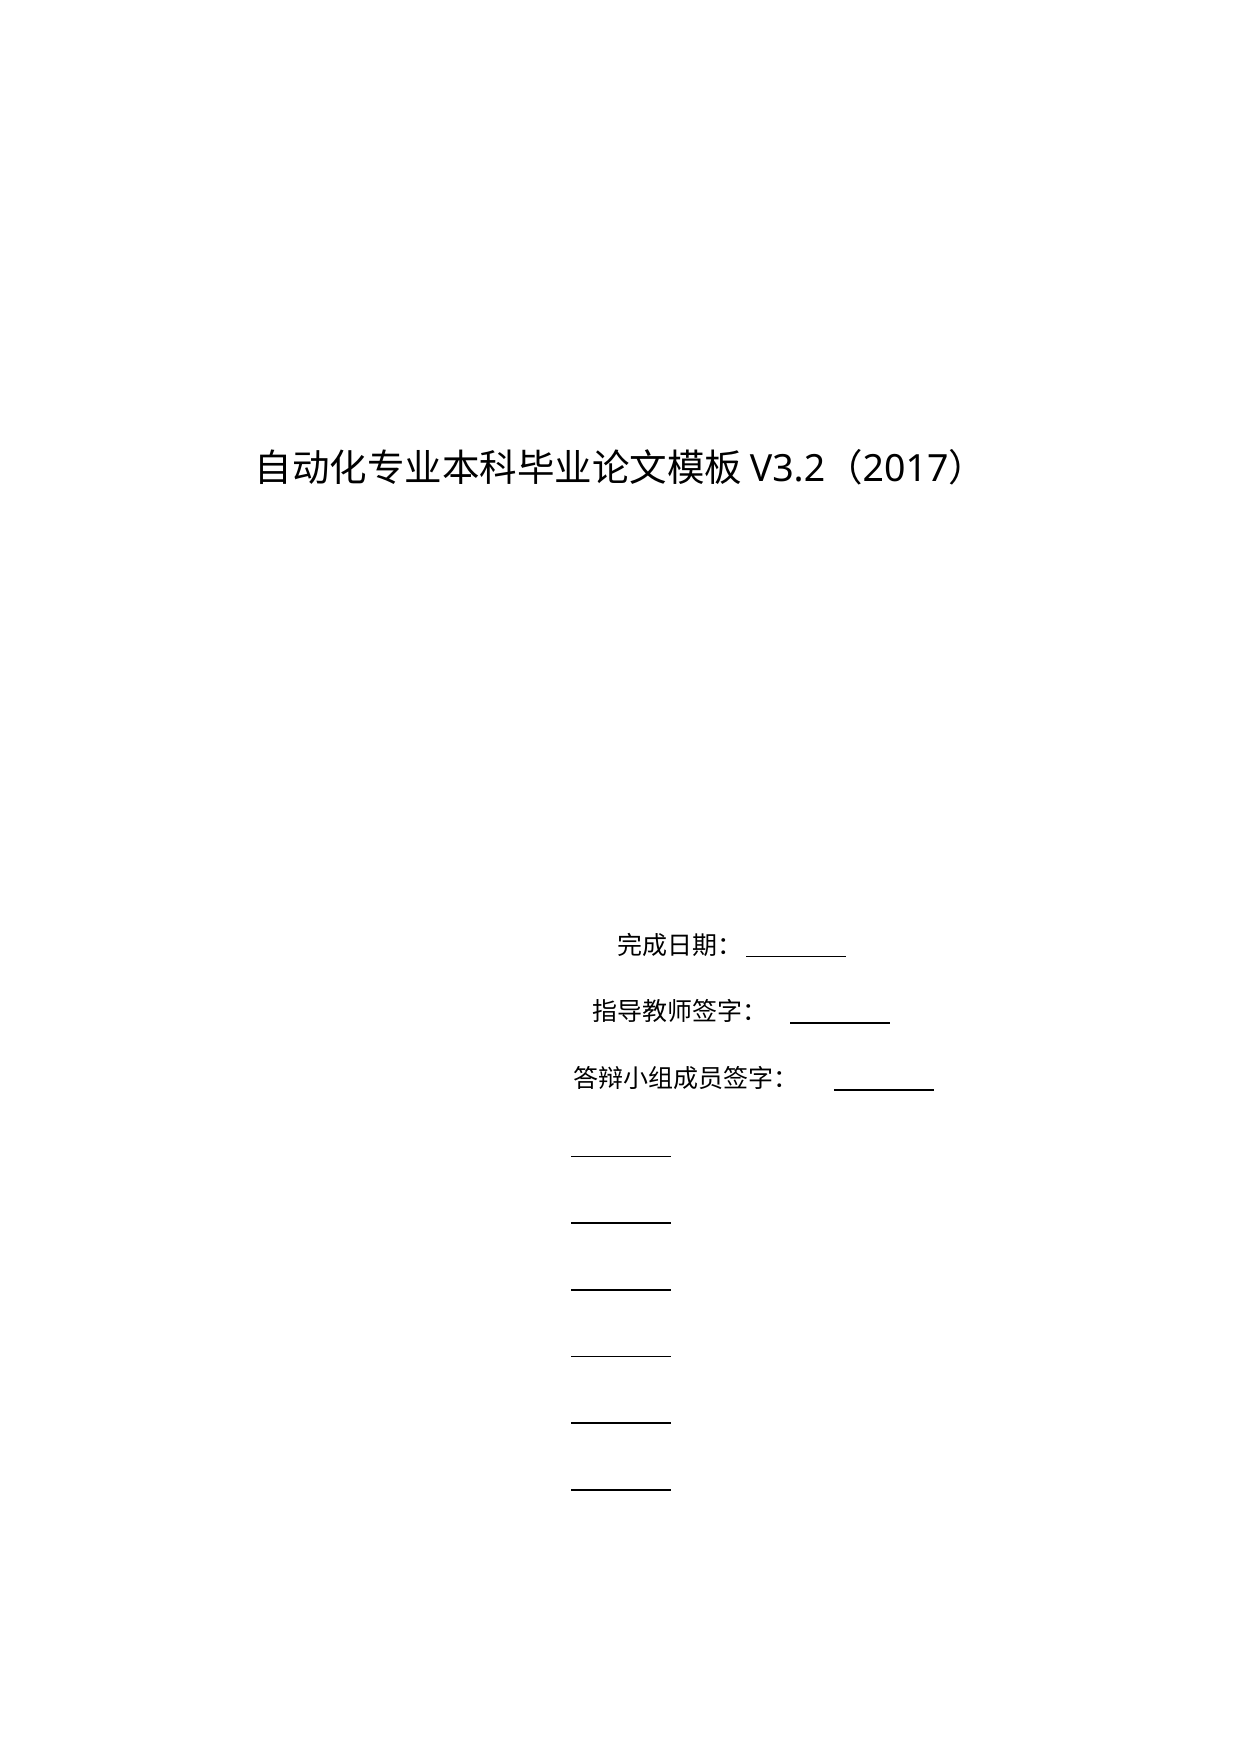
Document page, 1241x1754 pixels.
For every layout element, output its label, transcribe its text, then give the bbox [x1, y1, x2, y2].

text 答辩小组成员签字： [561, 1034, 1063, 1101]
text 指导教师签字： [561, 967, 1063, 1034]
text 完成日期： [561, 901, 1063, 967]
text 自动化专业本科毕业论文模板V3.2（2017） [177, 437, 1063, 492]
